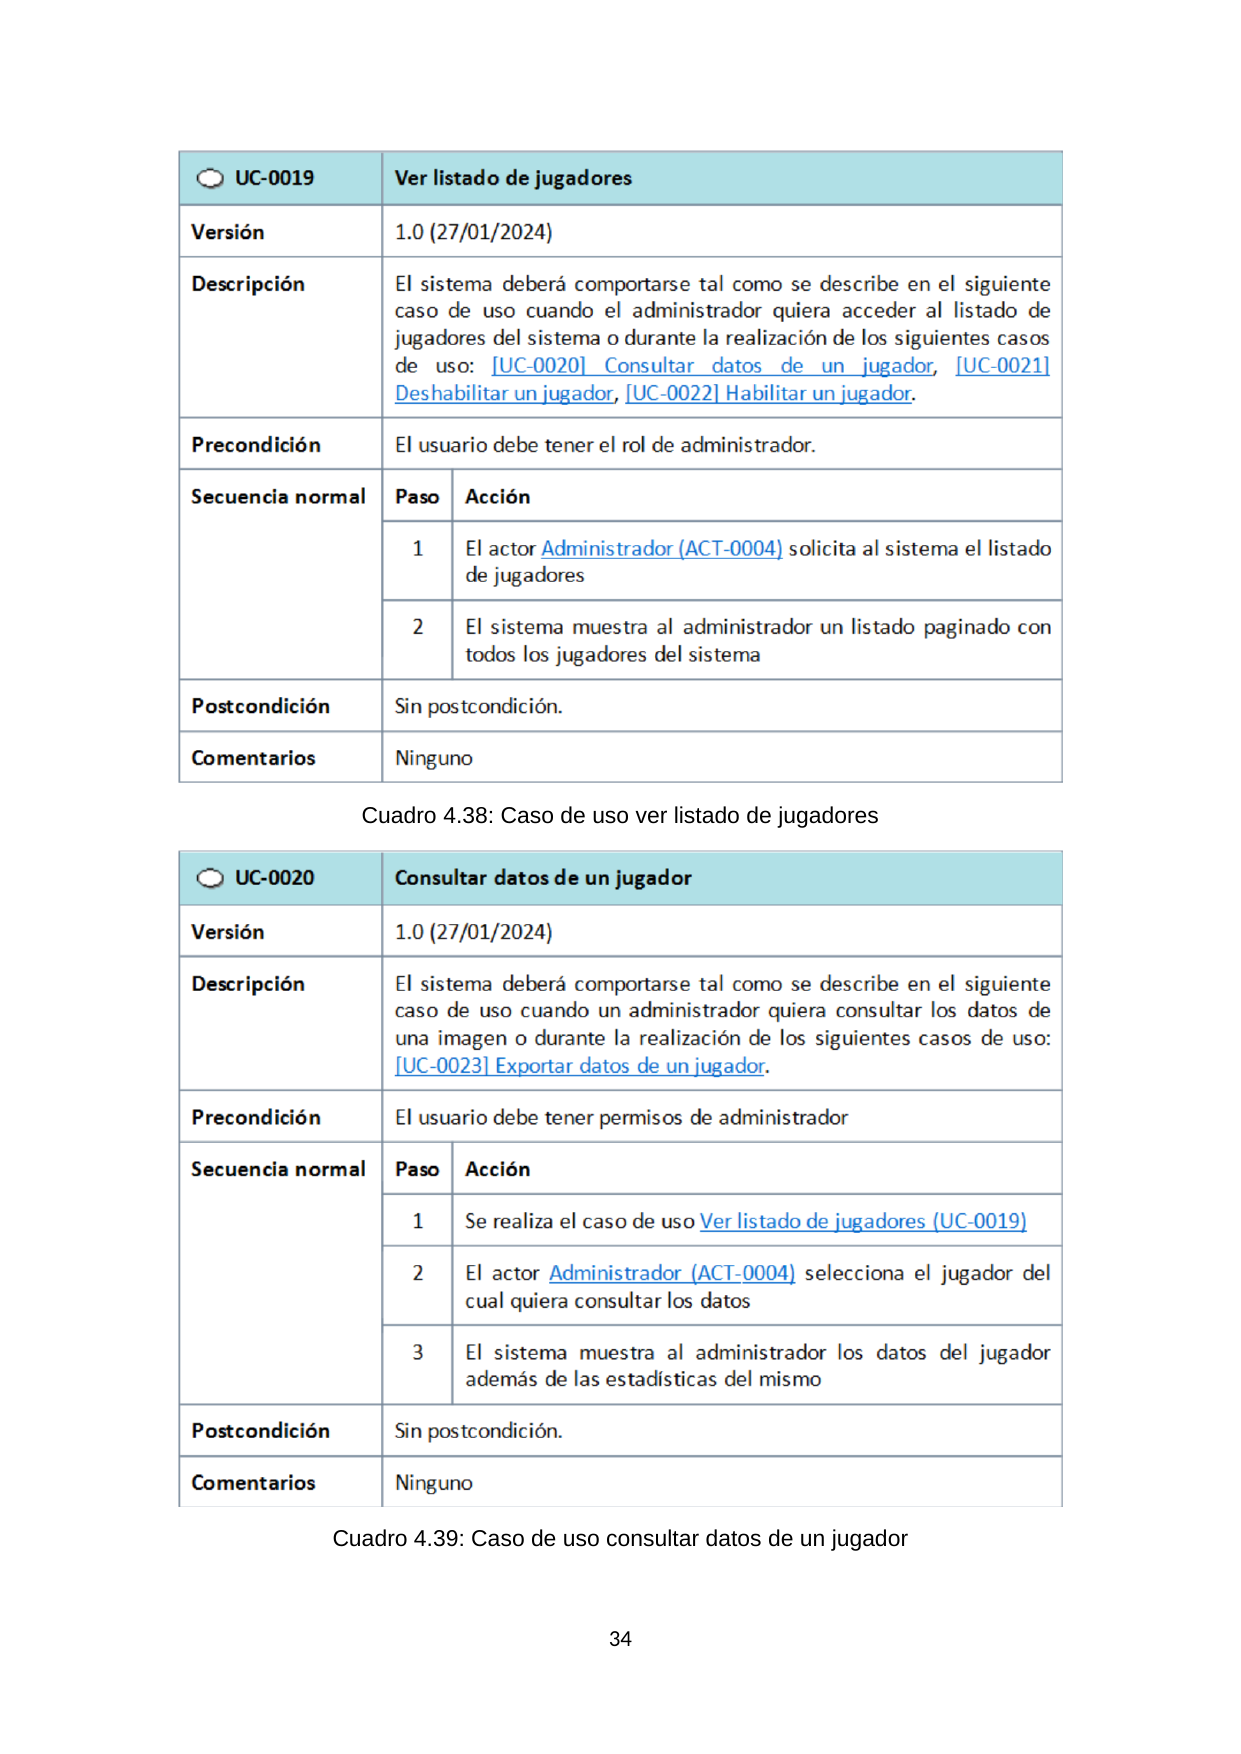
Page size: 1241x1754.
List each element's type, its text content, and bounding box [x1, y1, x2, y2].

picture [177, 848, 1063, 1507]
picture [177, 147, 1063, 783]
